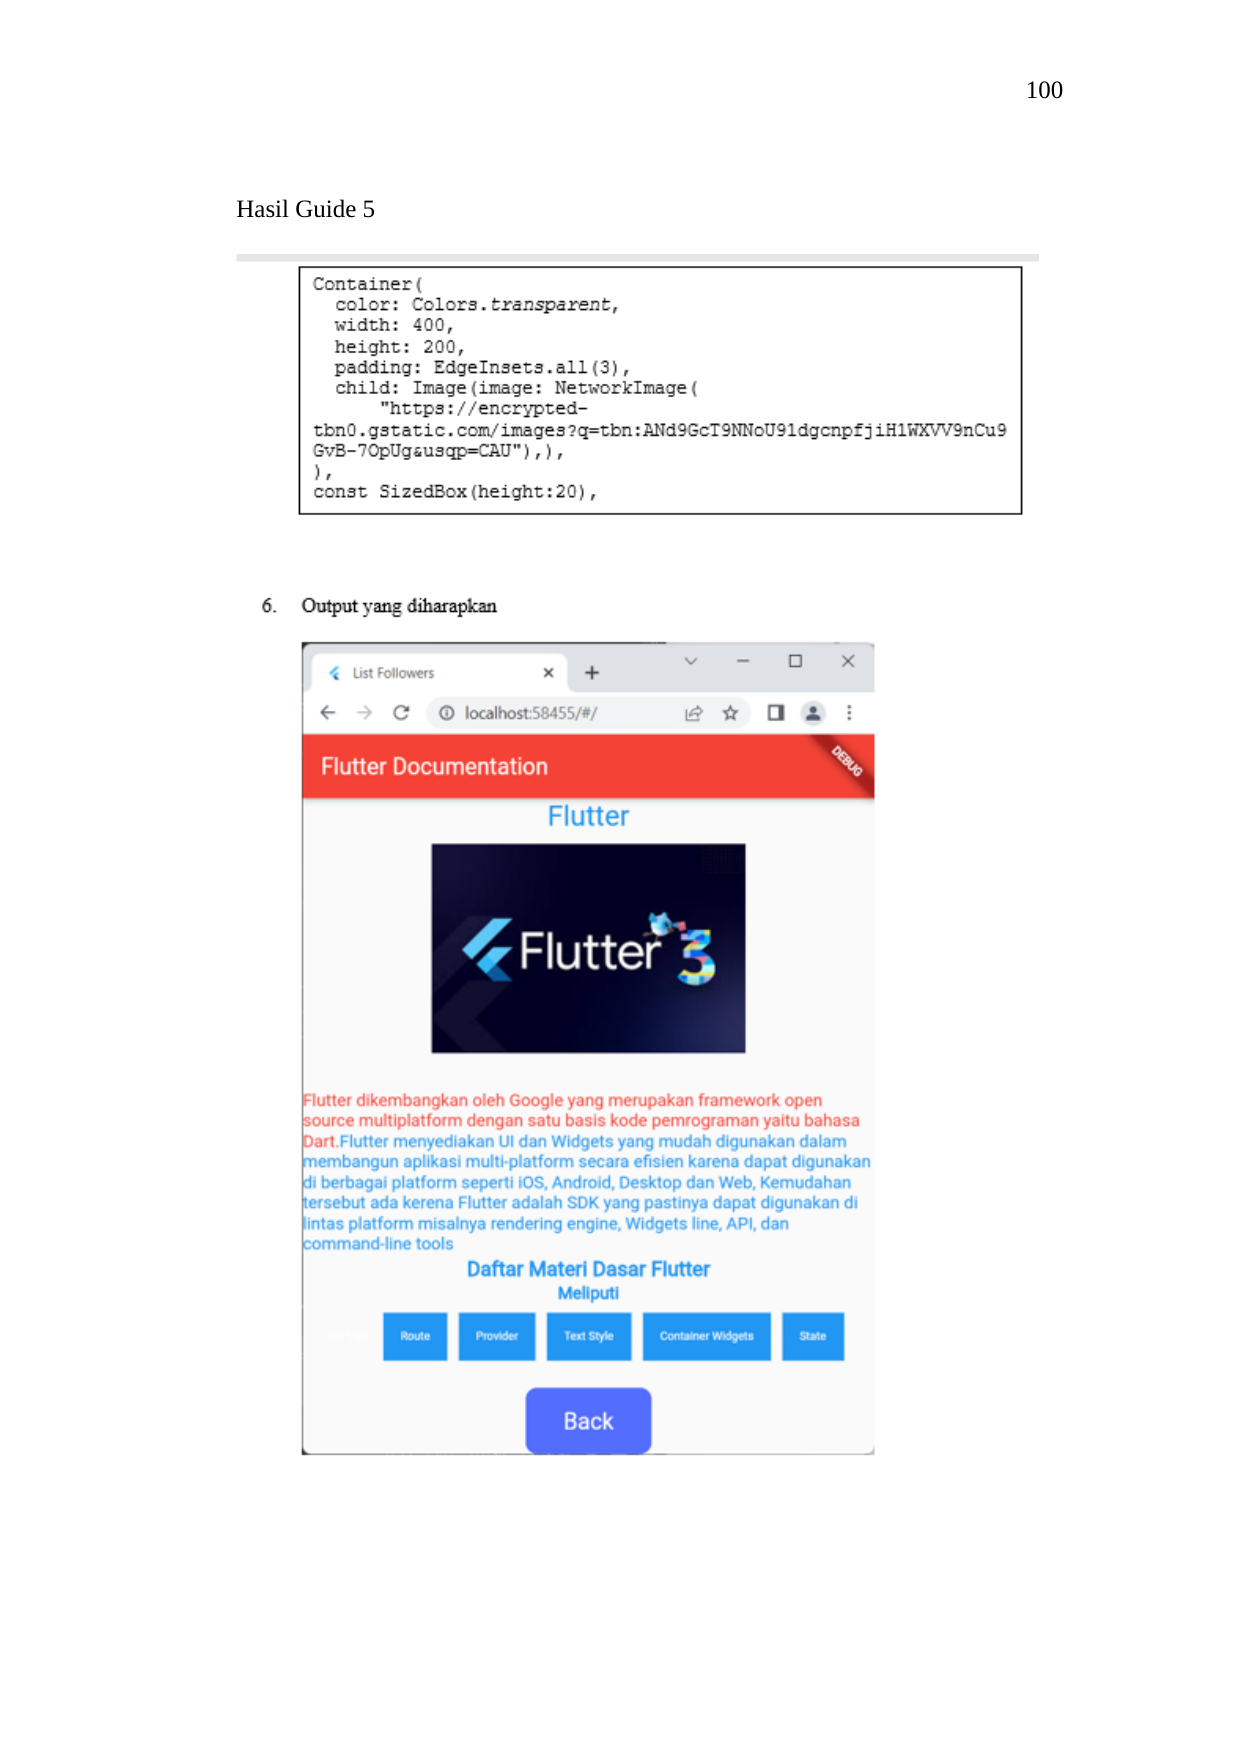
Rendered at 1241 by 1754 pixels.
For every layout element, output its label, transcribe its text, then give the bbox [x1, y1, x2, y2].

picture [236, 254, 1039, 1460]
text Hasil Guide 5 [236, 194, 1063, 223]
